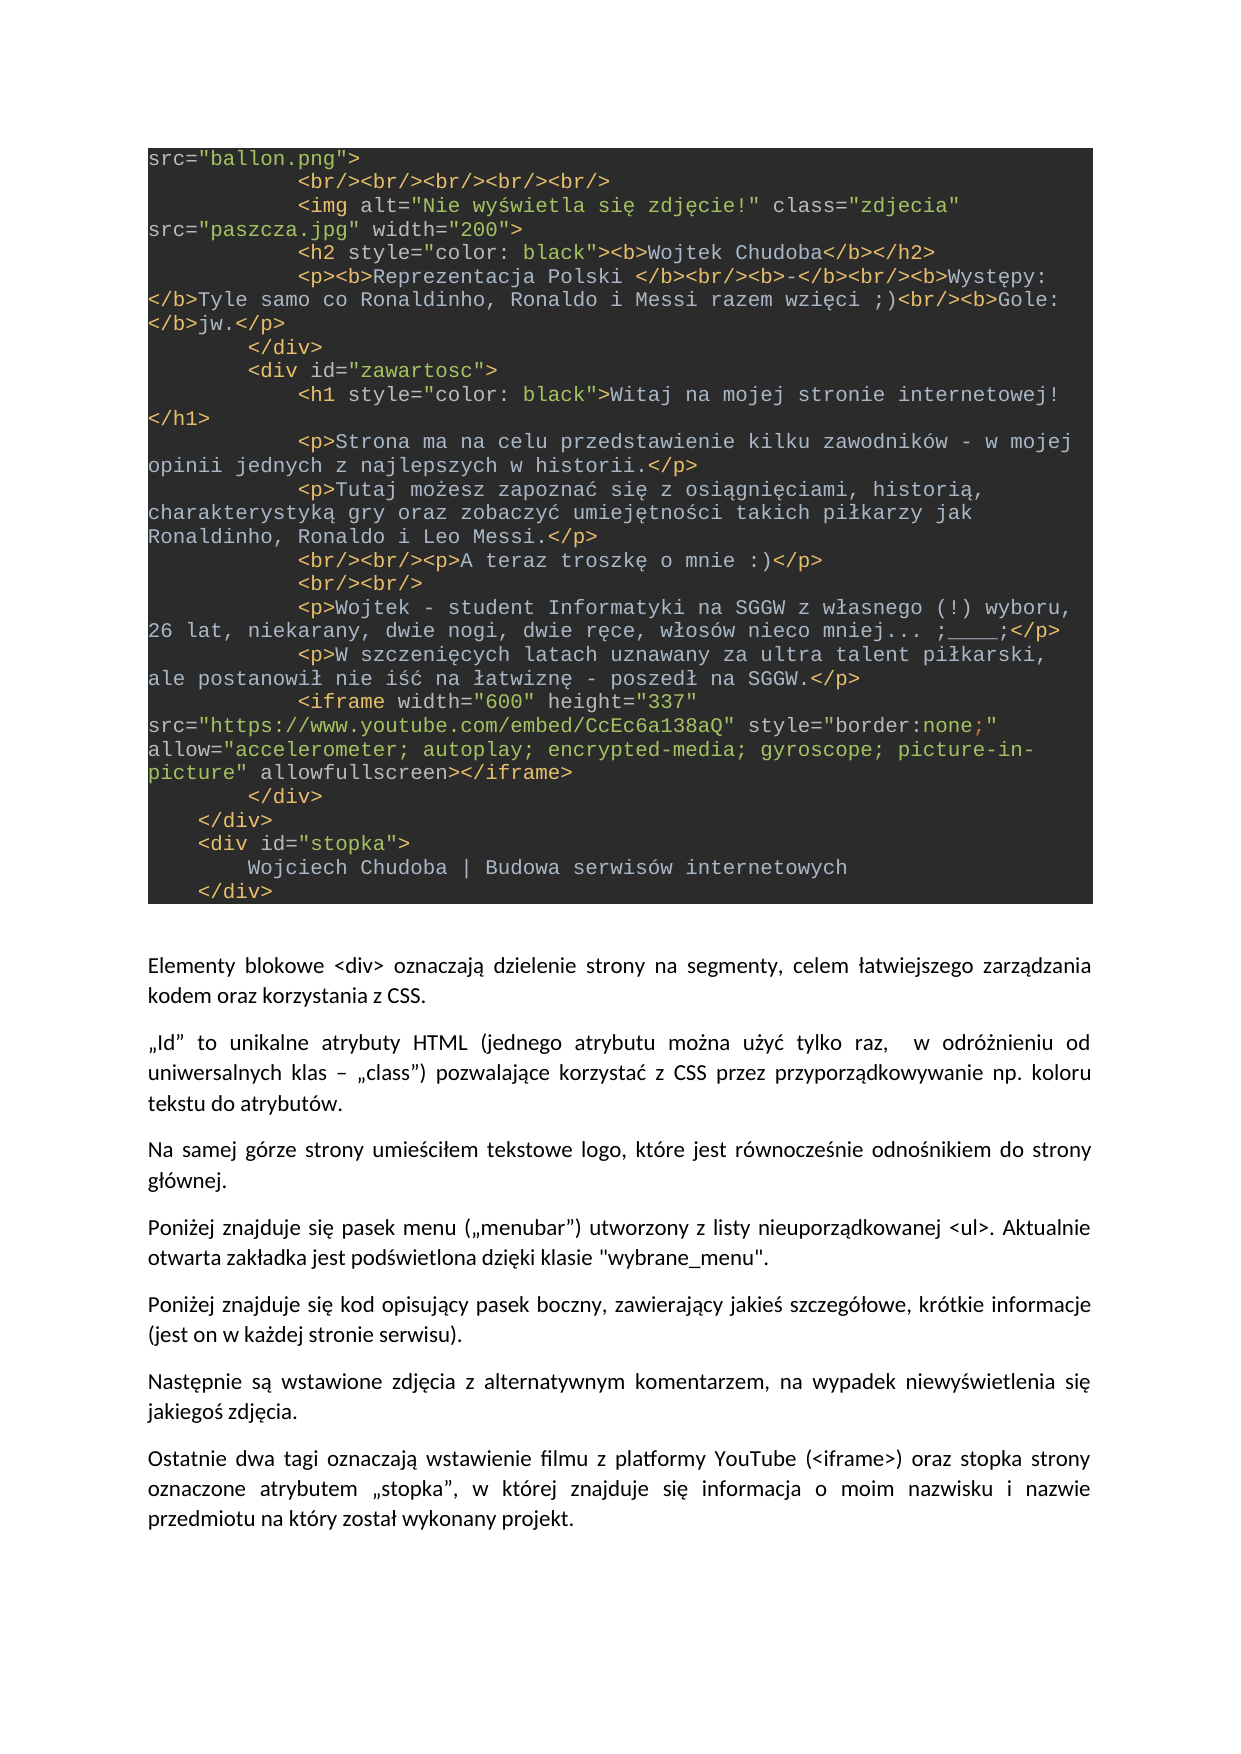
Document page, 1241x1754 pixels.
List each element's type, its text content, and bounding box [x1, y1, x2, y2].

text Na samej górze strony umieściłem tekstowe logo, które jest równocześnie odnośnikiem do strony głównej. [148, 1136, 1093, 1194]
text Poniżej znajduje się pasek menu („menubar”) utworzony z listy nieuporządkowanej <ul>. Aktualnie otwarta zakładka jest podświetlona dzięki klasie "wybrane_menu". [148, 1213, 1093, 1271]
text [148, 148, 1093, 904]
text Poniżej znajduje się kod opisujący pasek boczny, zawierający jakieś szczegółowe, krótkie informacje (jest on w każdej stronie serwisu). [148, 1290, 1093, 1348]
text „Id” to unikalne atrybuty HTML (jednego atrybutu można użyć tylko raz, w odróżnieniu od uniwersalnych klas – „class”) pozwalające korzystać z CSS przez przyporządkowywanie np. koloru tekstu do atrybutów. [148, 1028, 1093, 1117]
text Następnie są wstawione zdjęcia z alternatywnym komentarzem, na wypadek niewyświetlenia się jakiegoś zdjęcia. [148, 1367, 1093, 1425]
text Elementy blokowe <div> oznaczają dzielenie strony na segmenty, celem łatwiejszego zarządzania kodem oraz korzystania z CSS. [148, 951, 1093, 1009]
text Ostatnie dwa tagi oznaczają wstawienie filmu z platformy YouTube (<iframe>) oraz stopka strony oznaczone atrybutem „stopka”, w której znajduje się informacja o moim nazwisku i nazwie przedmiotu na który został wykonany projekt. [148, 1444, 1093, 1532]
